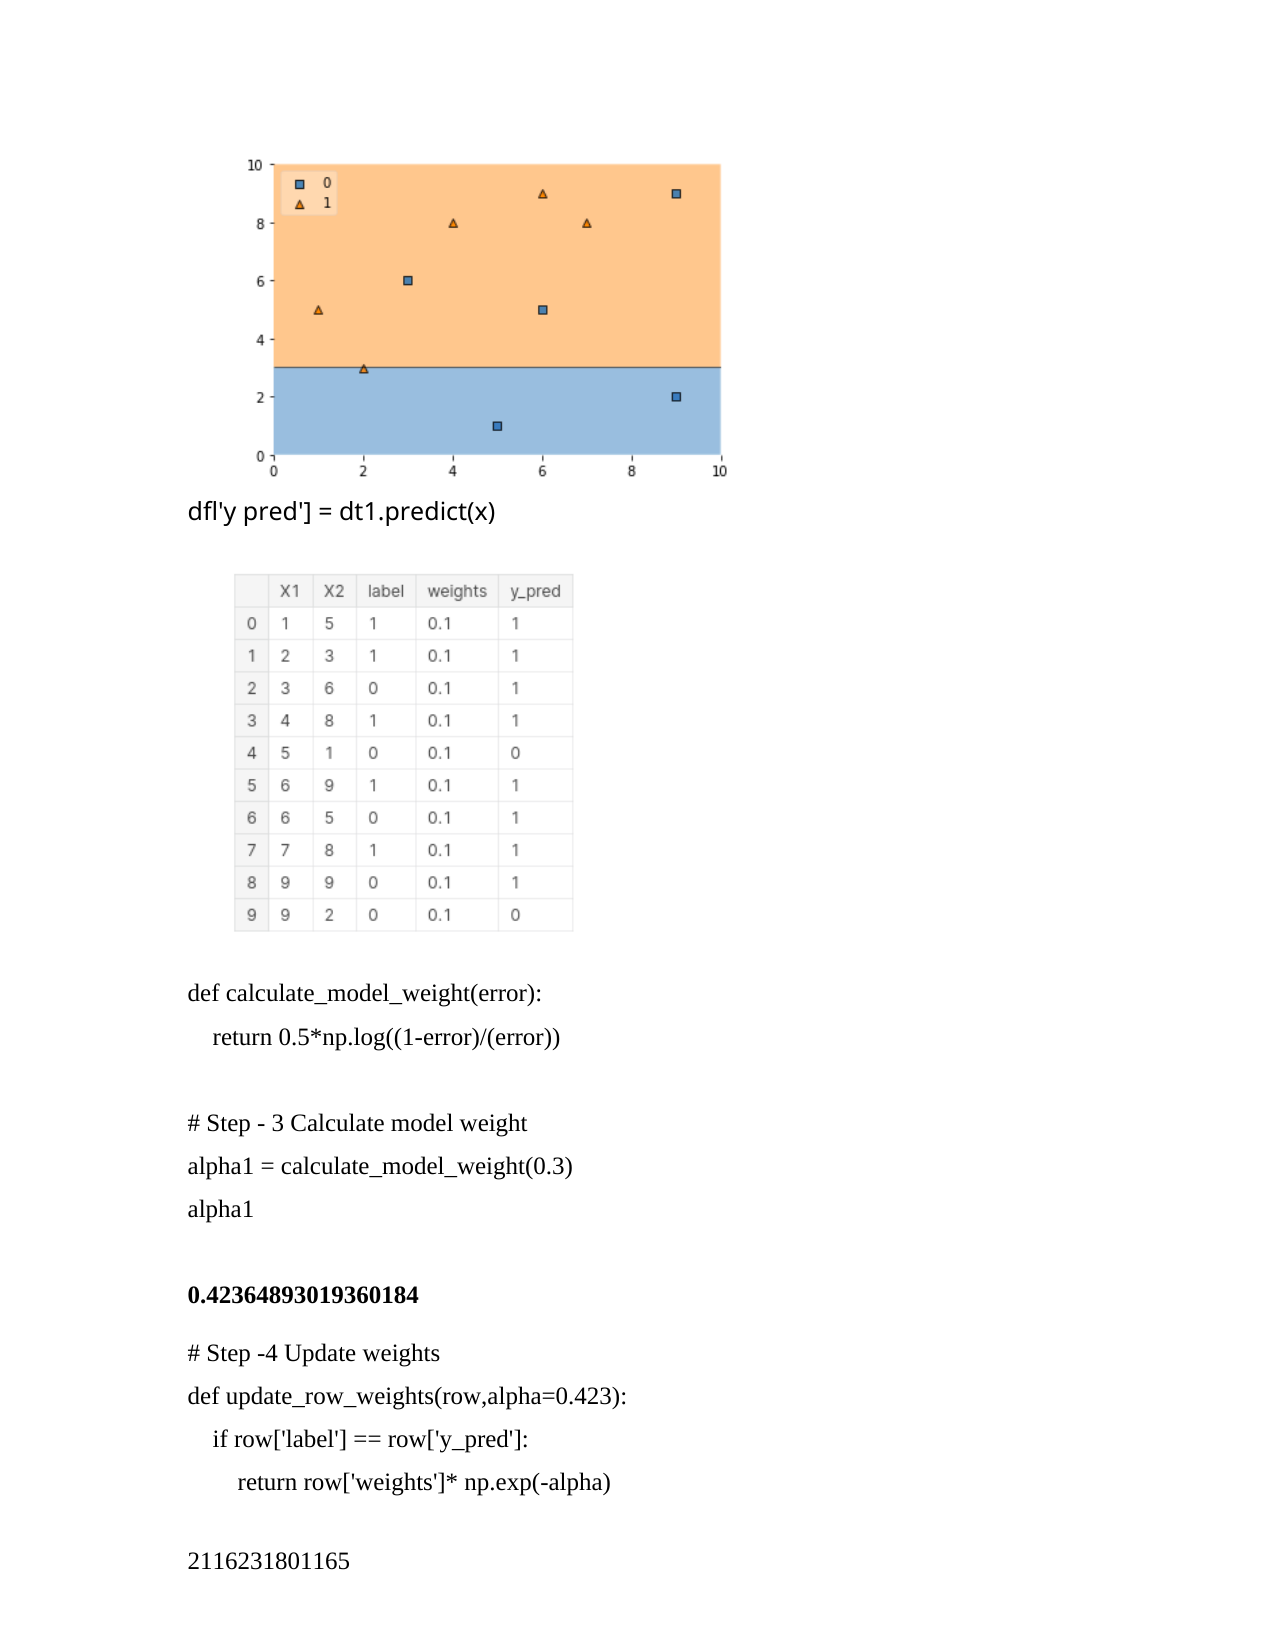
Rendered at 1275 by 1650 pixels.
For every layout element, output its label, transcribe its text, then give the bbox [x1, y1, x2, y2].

text dfl'y pred'] = dt1.predict(x) [187, 494, 1125, 528]
text alpha1 [187, 1194, 1125, 1223]
text def calculate_model_weight(error): [187, 978, 1125, 1007]
text # Step -4 Update weights [187, 1338, 1125, 1367]
text if row['label'] == row['y_pred']: [187, 1424, 1125, 1453]
text return row['weights']* np.exp(-alpha) [187, 1467, 1125, 1496]
text def update_row_weights(row,alpha=0.423): [187, 1381, 1125, 1410]
picture [187, 150, 756, 494]
text alpha1 = calculate_model_weight(0.3) [187, 1151, 1125, 1180]
text return 0.5*np.log((1-error)/(error)) [187, 1022, 1125, 1050]
text 0.42364893019360184 [187, 1280, 1125, 1309]
text # Step - 3 Calculate model weight [187, 1108, 1125, 1137]
picture [187, 562, 625, 950]
